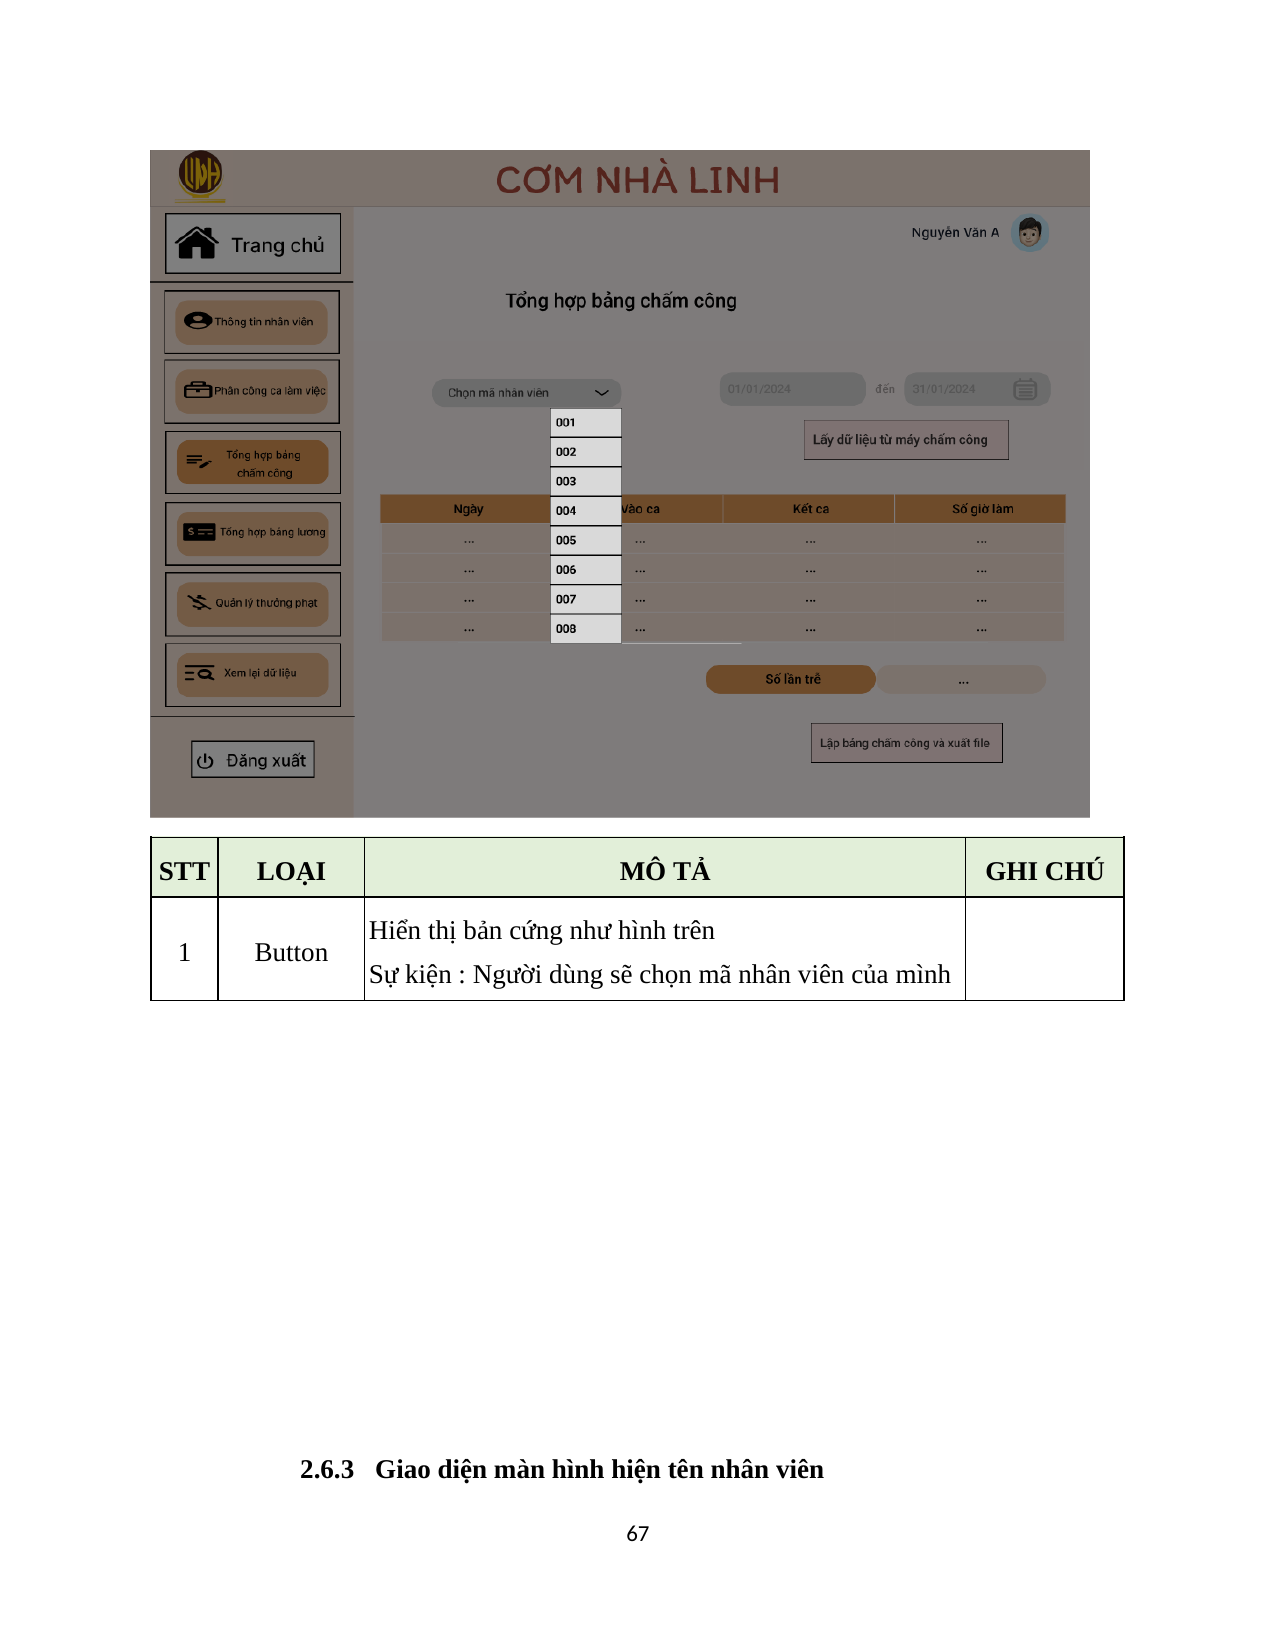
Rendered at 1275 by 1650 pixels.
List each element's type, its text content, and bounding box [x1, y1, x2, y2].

table_header MÔ TẢ [365, 838, 965, 896]
table_cell Hiển thị bản cứng như hình trên Sự kiện : Người dùng sẽ chọn mã nhân viên của mình [365, 898, 965, 999]
list Giao diện màn hình hiện tên nhân viên [300, 1453, 1125, 1484]
table_header GHI CHÚ [966, 838, 1123, 896]
table_cell 1 [152, 898, 217, 999]
table_header STT [152, 838, 217, 896]
picture [150, 150, 1090, 818]
table_cell Button [219, 898, 364, 999]
table_header LOẠI [219, 838, 364, 896]
table_cell [966, 898, 1123, 999]
